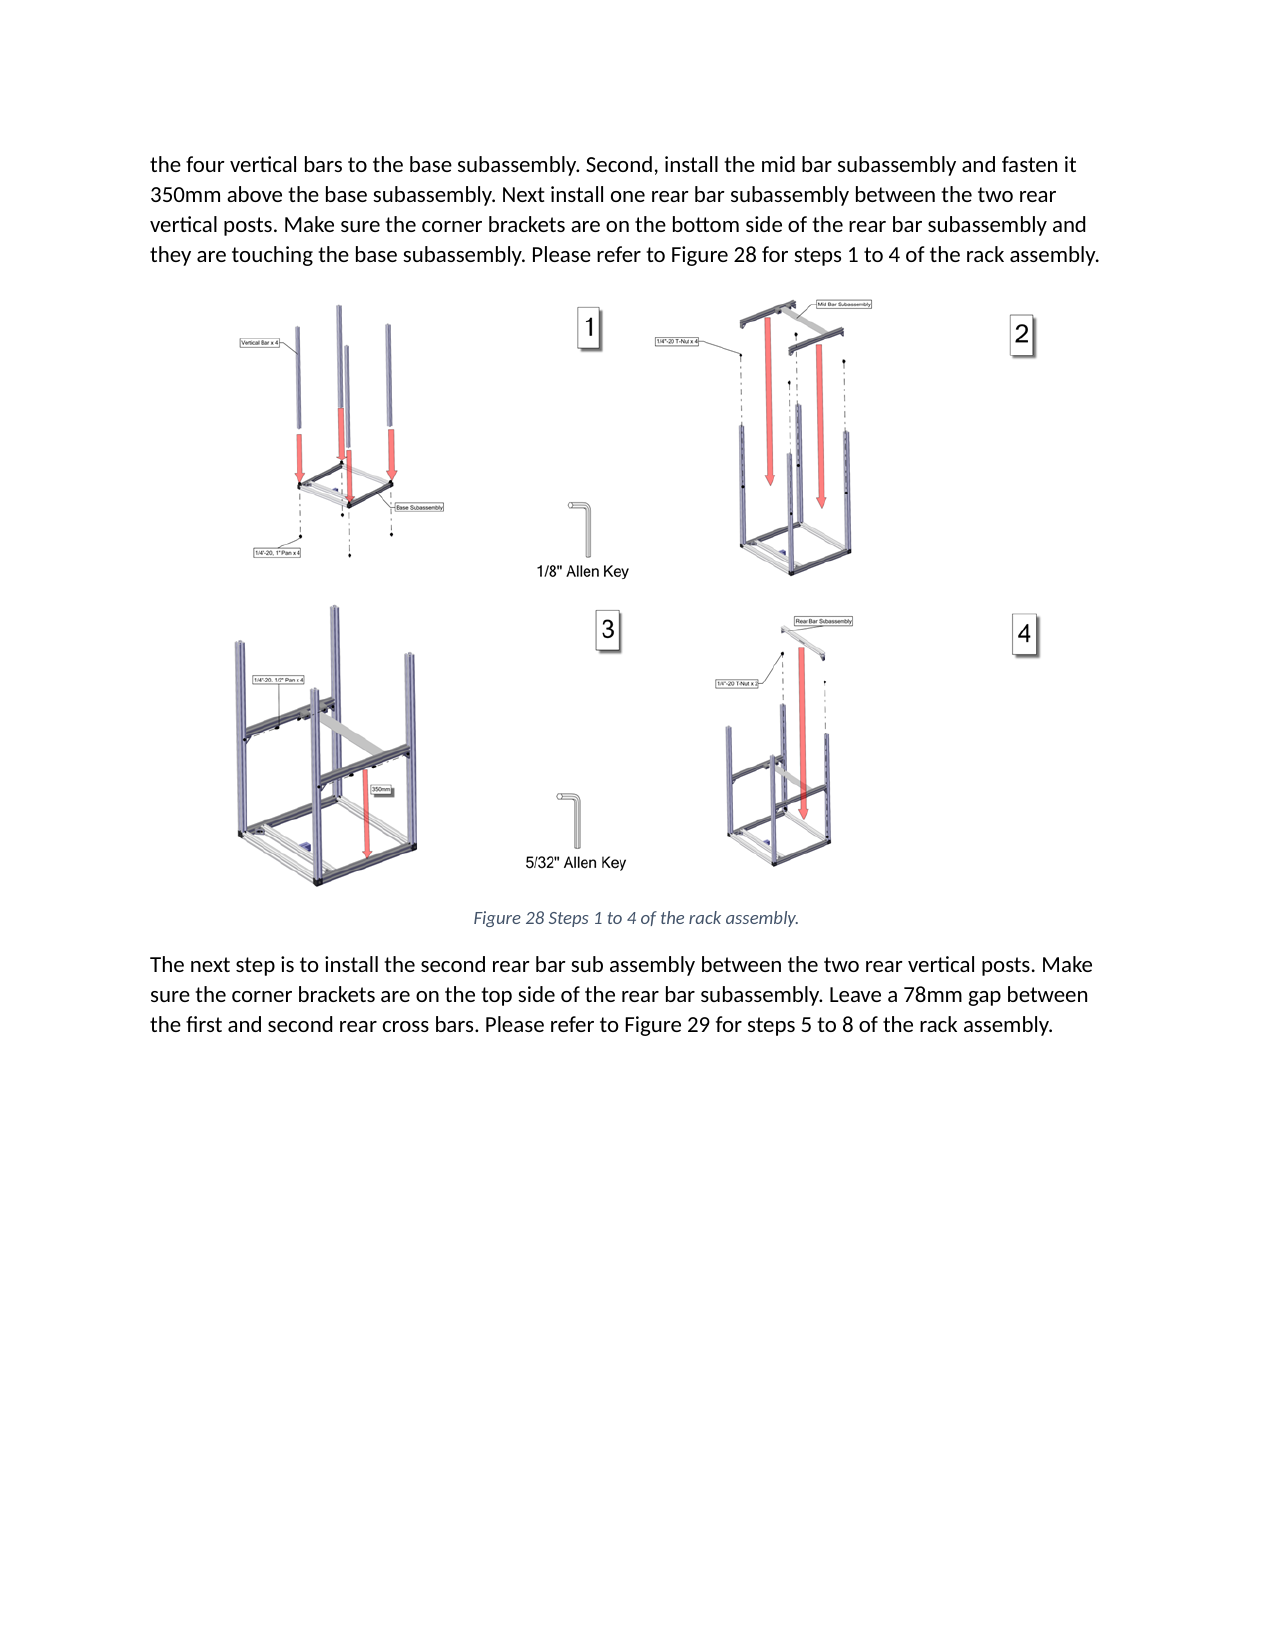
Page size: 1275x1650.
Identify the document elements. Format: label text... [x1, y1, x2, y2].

picture [213, 287, 1063, 888]
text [150, 150, 1125, 269]
text The next step is to install the second rear bar sub assembly between the two rear vertical posts. Make sure the corner brackets are on the top side of the rear bar subassembly. Leave a 78mm gap between the first and second rear cross bars. Please refer to Figure 29 for steps 5 to 8 of the rack assembly. [150, 950, 1125, 1038]
